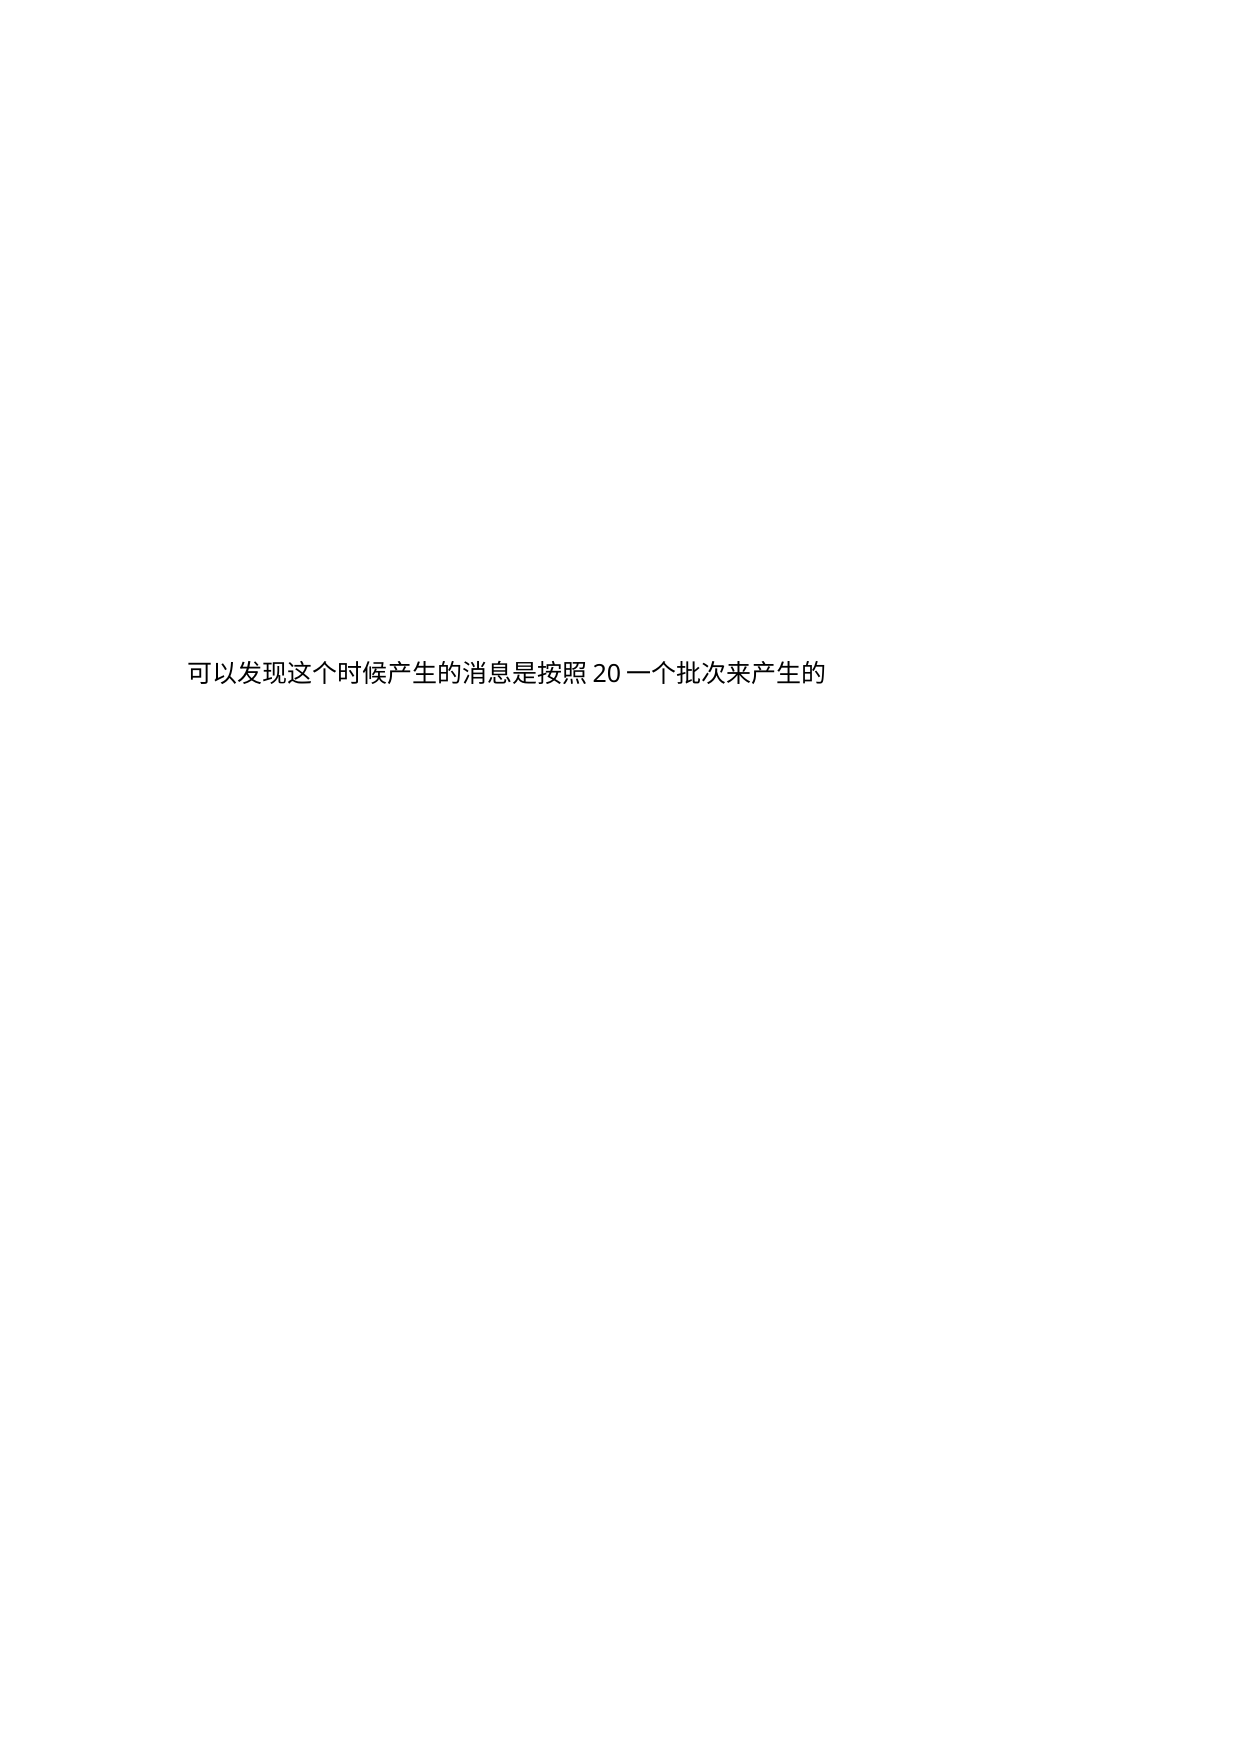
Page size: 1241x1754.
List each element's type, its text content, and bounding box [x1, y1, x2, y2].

text 可以发现这个时候产生的消息是按照20一个批次来产生的 [187, 639, 1053, 704]
